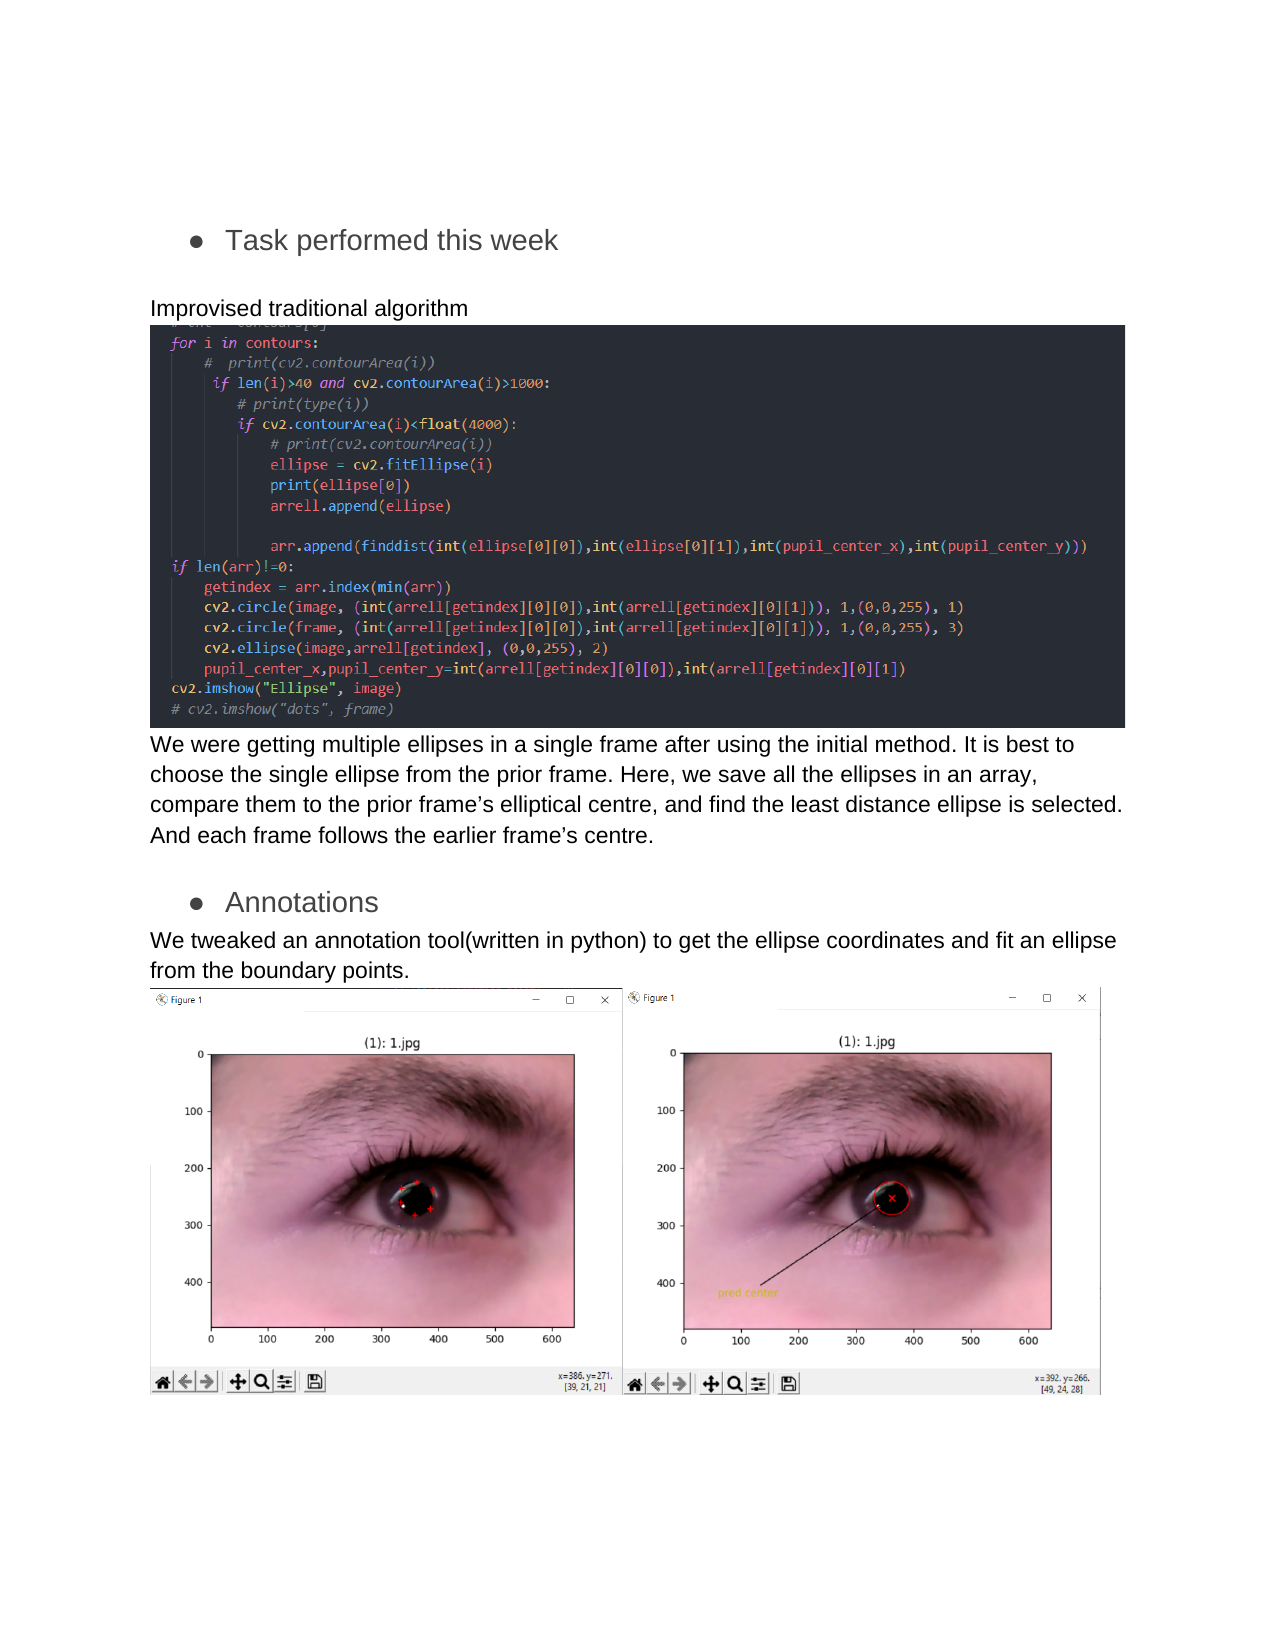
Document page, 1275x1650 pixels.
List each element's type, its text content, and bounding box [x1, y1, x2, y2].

text We tweaked an annotation tool(written in python) to get the ellipse coordinates and fit an ellipse from the boundary points. [150, 927, 1125, 984]
picture [150, 325, 1125, 728]
picture [150, 987, 1101, 1395]
subtitle Annotations [187, 885, 1125, 919]
text We were getting multiple ellipses in a single frame after using the initial method. It is best to choose the single ellipse from the prior frame. Here, we save all the ellipses in an array, compare them to the prior frame’s elliptical centre, and find the least distance ellipse is selected. And each frame follows the earlier frame’s centre. [150, 731, 1125, 848]
text Improvised traditional algorithm [150, 295, 1125, 321]
subtitle Task performed this week [187, 223, 1125, 256]
